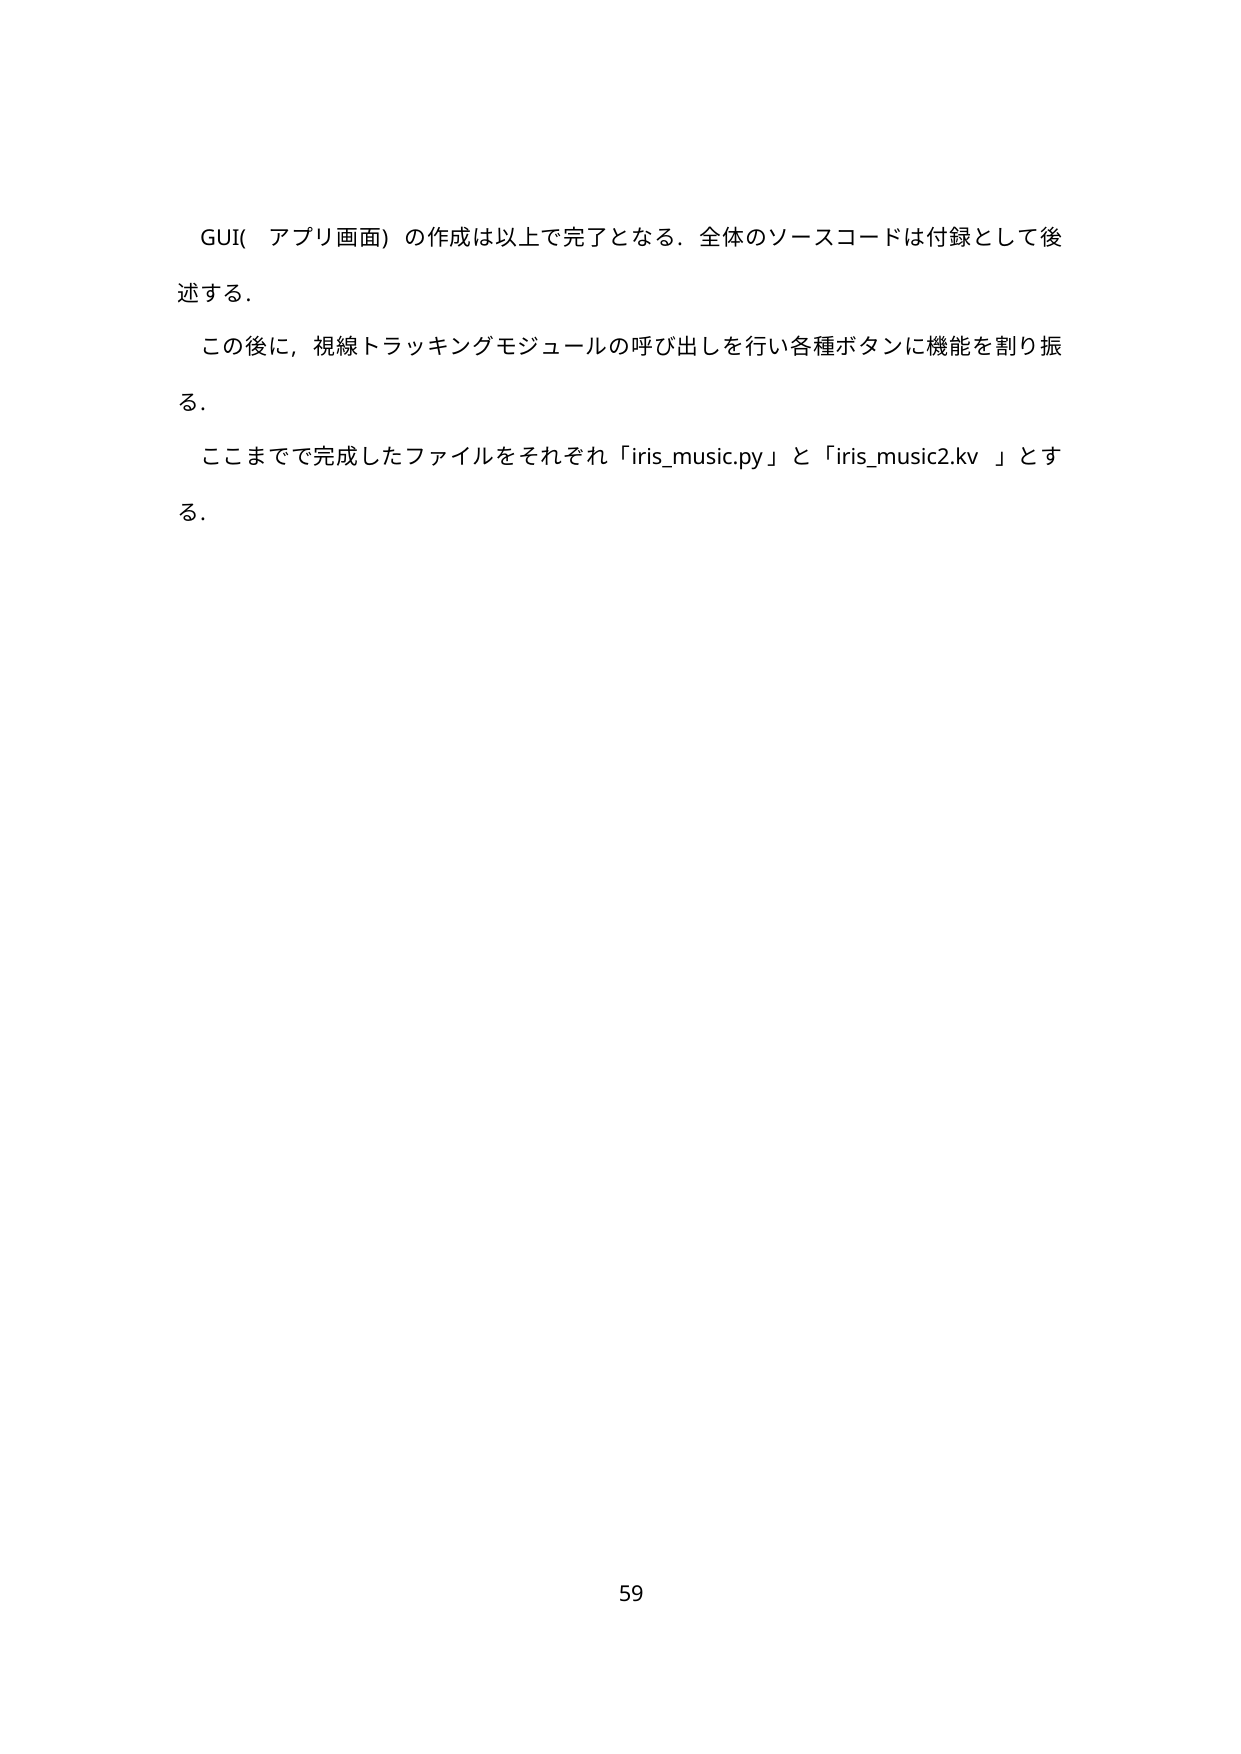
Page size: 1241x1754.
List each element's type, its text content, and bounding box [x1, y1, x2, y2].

text この後に, 視線トラッキングモジュールの呼び出しを行い各種ボタンに機能を割り振る. [177, 326, 1063, 420]
text GUI(アプリ画面)の作成は以上で完了となる. 全体のソースコードは付録として後述する. [177, 217, 1063, 311]
text ここまでで完成したファイルをそれぞれ「iris_music.py」と「iris_music2.kv」とする. [177, 436, 1063, 530]
